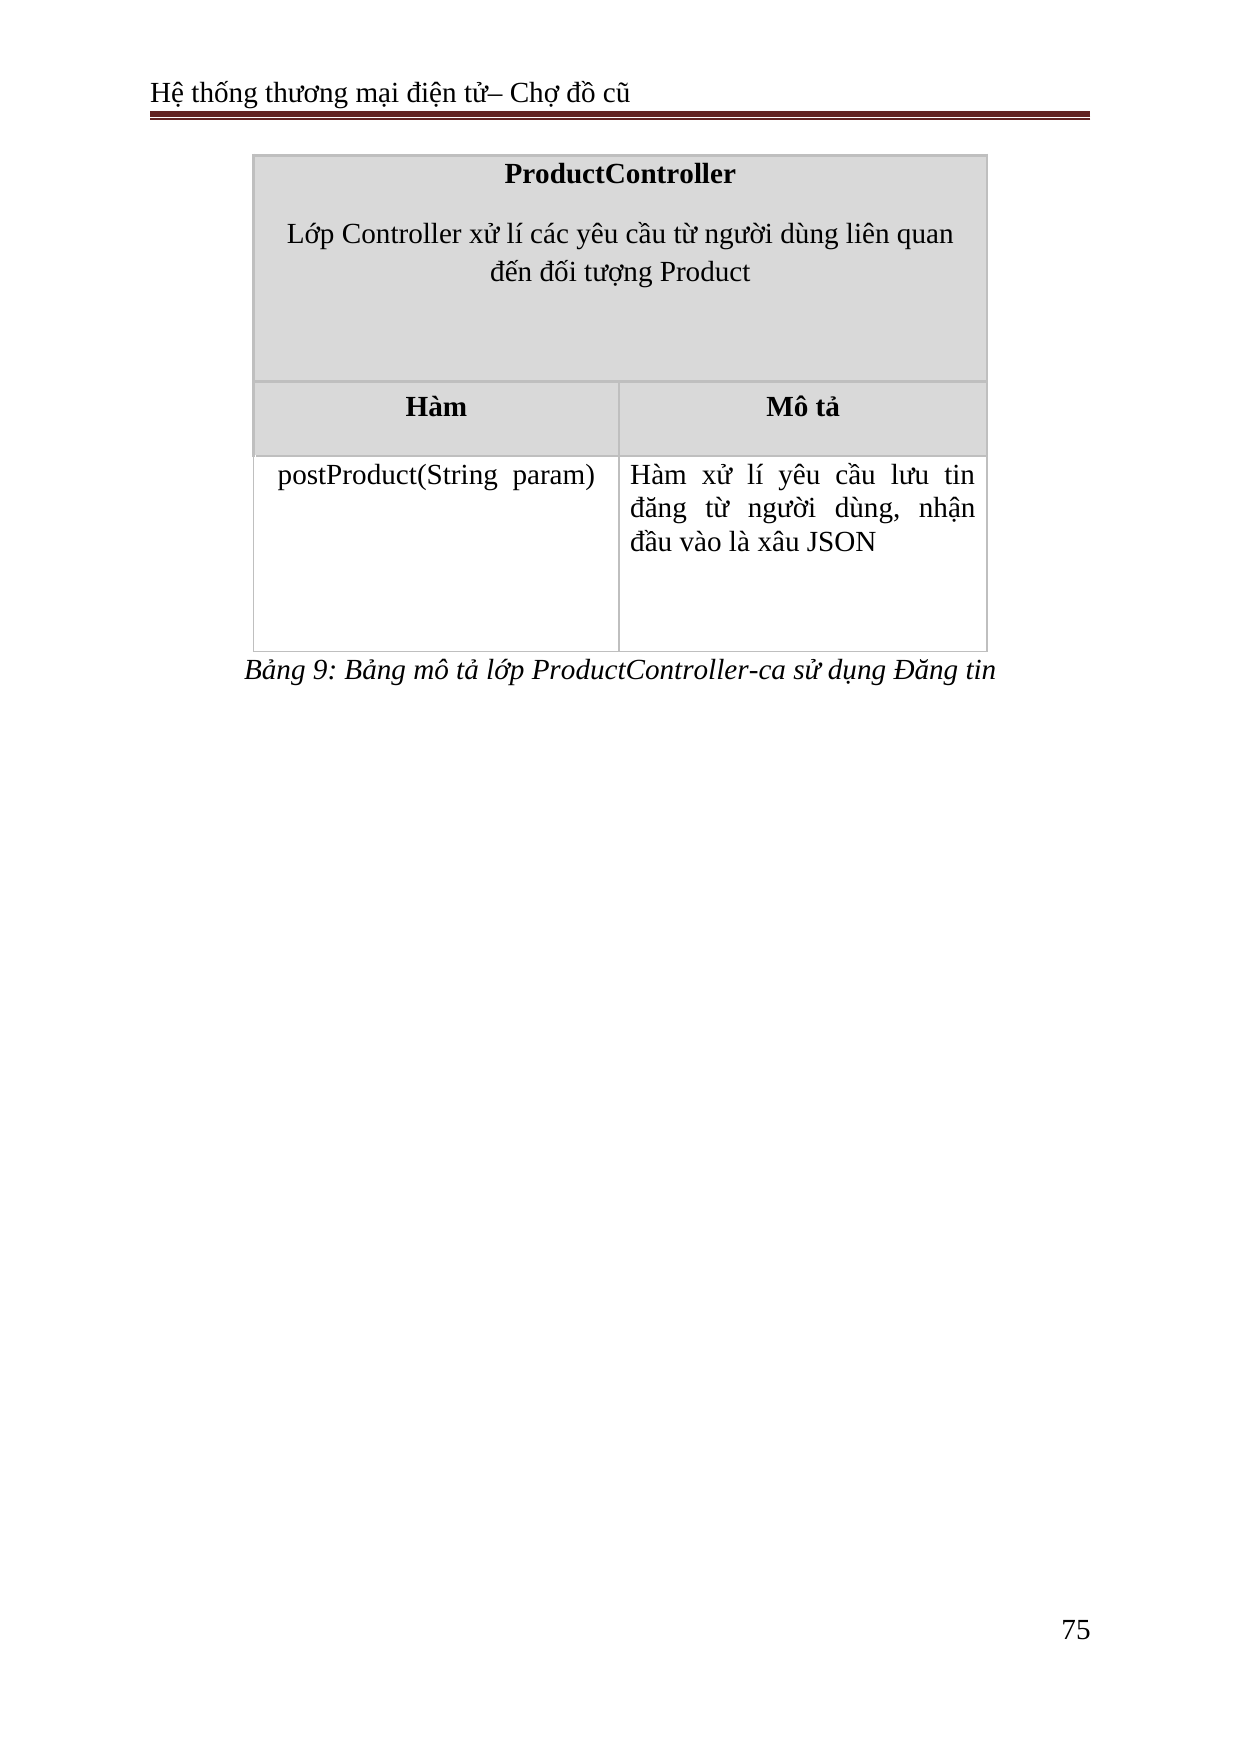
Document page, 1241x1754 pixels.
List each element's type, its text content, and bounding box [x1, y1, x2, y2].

table_cell Hàm [255, 383, 618, 455]
table_cell Hàm xử lí yêu cầu lưu tin đăng từ người dùng, nhận đầu vào là xâu JSON [620, 457, 986, 651]
table_cell postProduct(String param) [254, 456, 618, 651]
table_cell Mô tả [620, 383, 986, 455]
text Bảng 9: Bảng mô tả lớp ProductController-ca sử dụng Đăng tin [150, 652, 1090, 686]
table_header ProductController Lớp Controller xử lí các yêu cầu từ người dùng liên quan đến đối tượng Product [255, 157, 986, 380]
